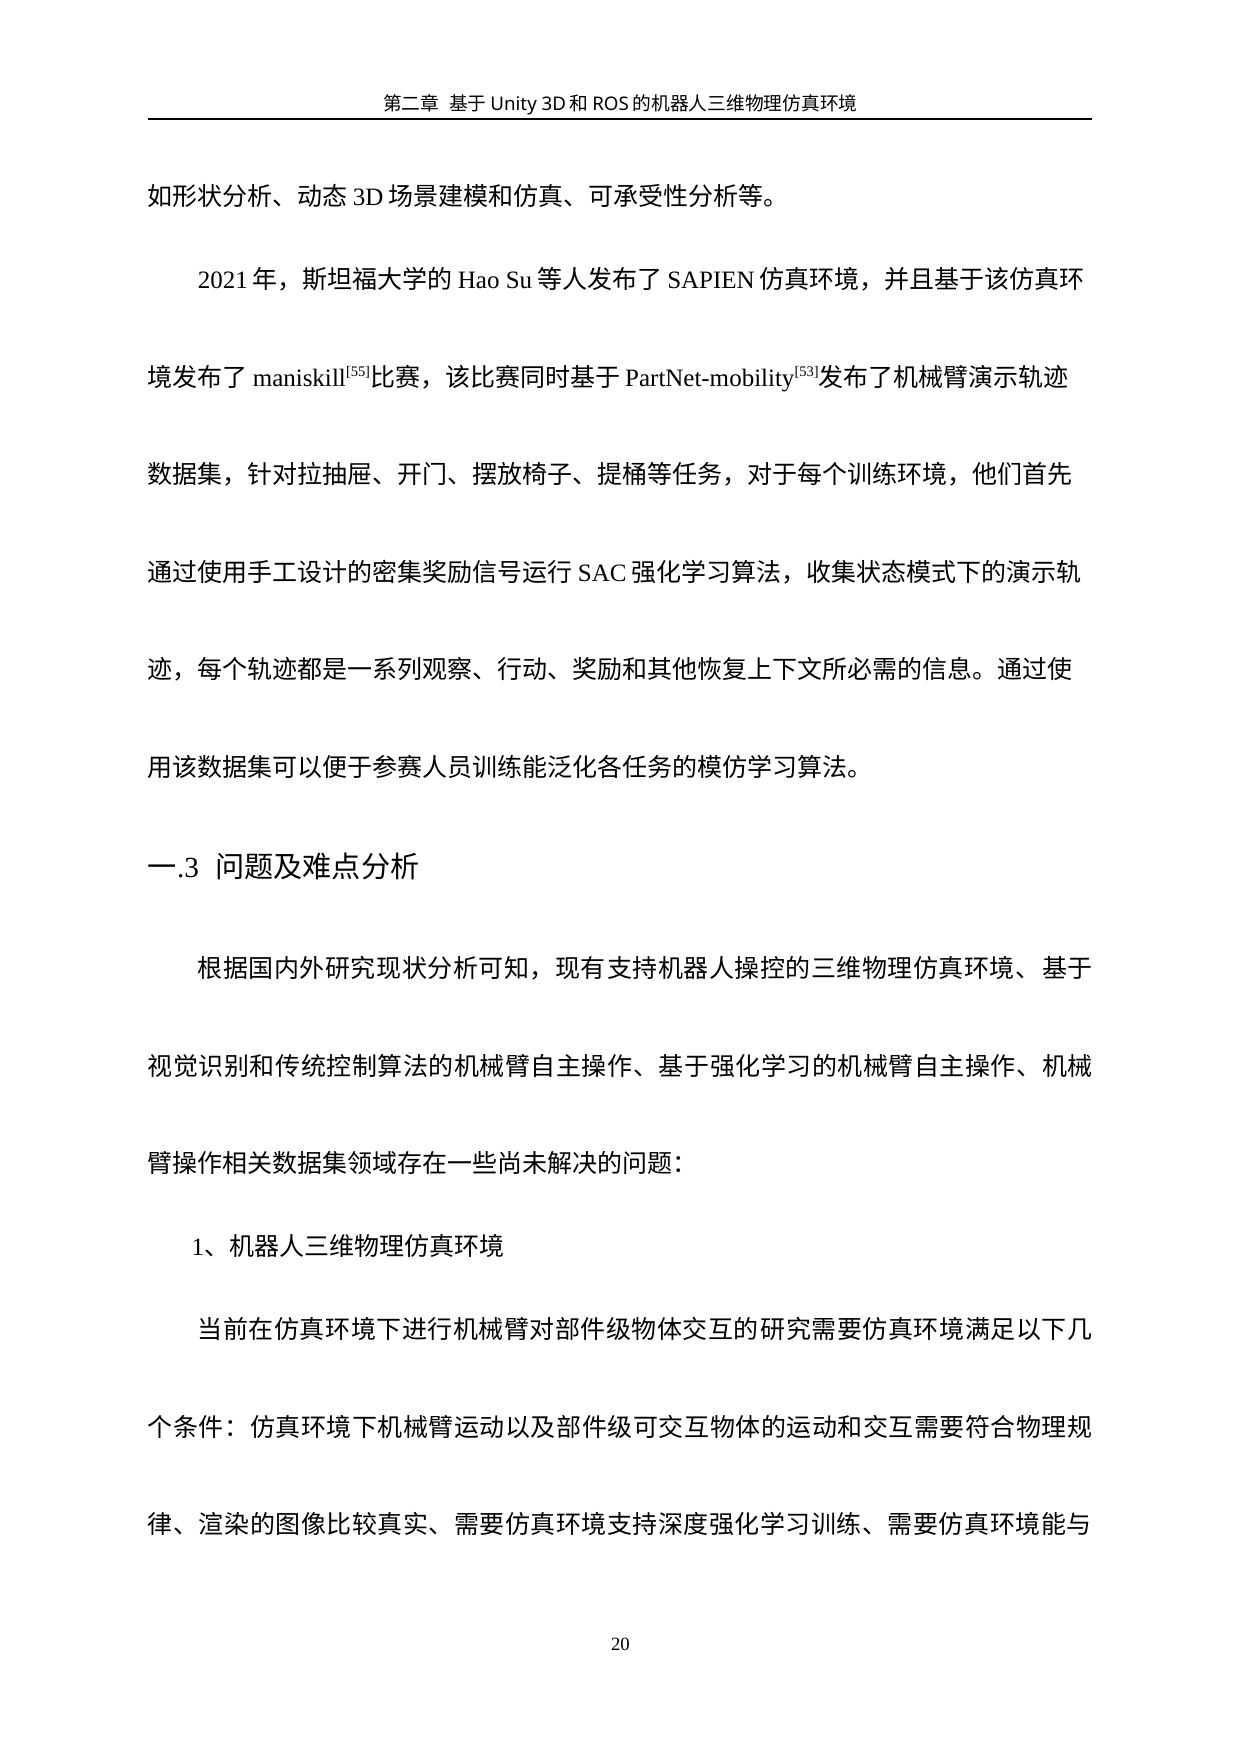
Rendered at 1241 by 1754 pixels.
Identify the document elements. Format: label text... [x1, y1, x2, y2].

subtitle 问题及难点分析 [148, 832, 1092, 897]
text 1、机器人三维物理仿真环境 [191, 1212, 1092, 1277]
text 2021年，斯坦福大学的Hao Su等人发布了SAPIEN仿真环境，并且基于该仿真环境发布了maniskill[55]比赛，该比赛同时基于PartNet-mobility[53]发布了机械臂演示轨迹数据集，针对拉抽屉、开门、摆放椅子、提桶等任务，对于每个训练环境，他们首先通过使用手工设计的密集奖励信号运行SAC强化学习算法，收集状态模式下的演示轨迹，每个轨迹都是一系列观察、行动、奖励和其他恢复上下文所必需的信息。通过使用该数据集可以便于参赛人员训练能泛化各任务的模仿学习算法。 [148, 245, 1092, 798]
text 根据国内外研究现状分析可知，现有支持机器人操控的三维物理仿真环境、基于视觉识别和传统控制算法的机械臂自主操作、基于强化学习的机械臂自主操作、机械臂操作相关数据集领域存在一些尚未解决的问题： [148, 934, 1092, 1194]
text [148, 162, 1092, 227]
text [148, 1296, 1092, 1556]
